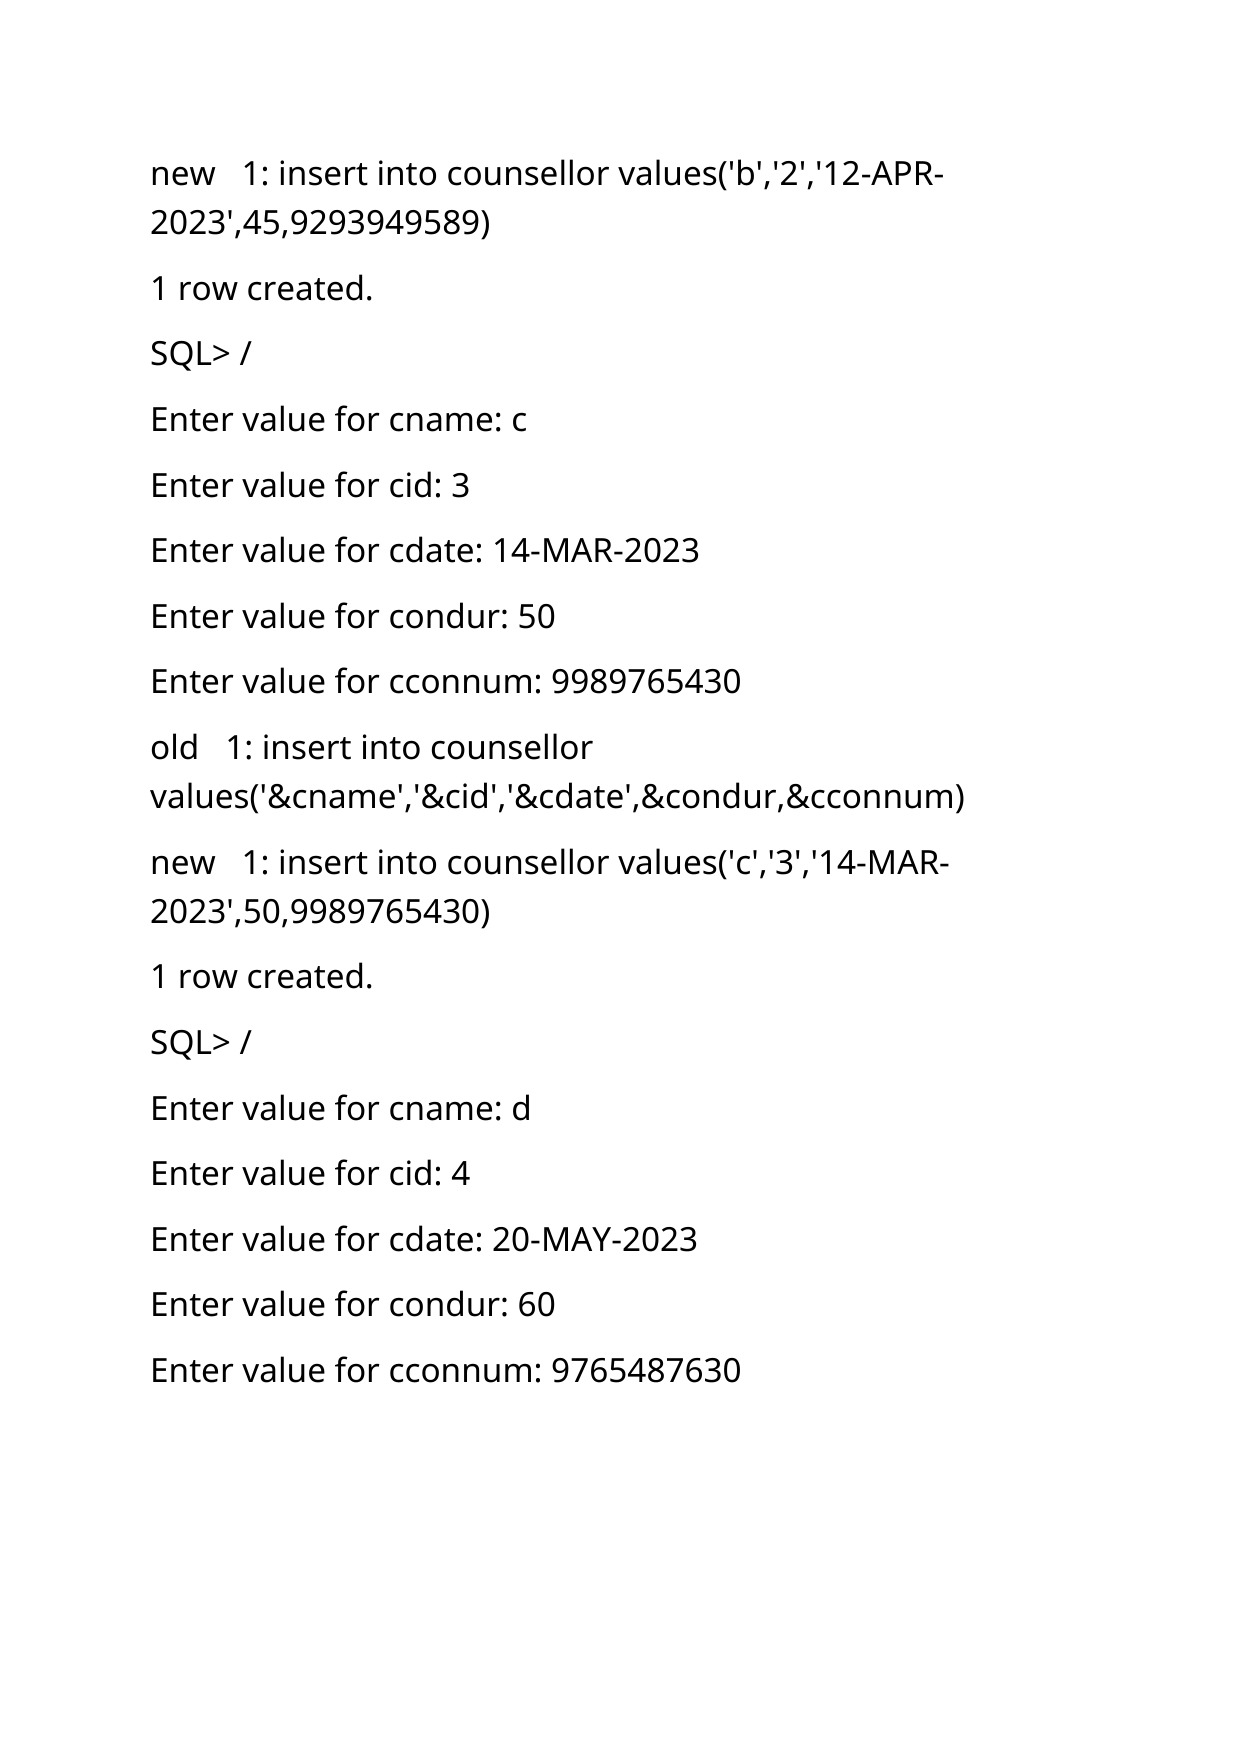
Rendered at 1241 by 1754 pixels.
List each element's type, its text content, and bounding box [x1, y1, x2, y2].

text Enter value for cname: c [150, 396, 1090, 441]
text new 1: insert into counsellor values('b','2','12-APR-2023',45,9293949589) [150, 150, 1090, 244]
text Enter value for cconnum: 9989765430 [150, 658, 1090, 704]
text SQL> / [150, 1019, 1090, 1064]
text Enter value for cconnum: 9765487630 [150, 1347, 1090, 1392]
text Enter value for cdate: 14-MAR-2023 [150, 527, 1090, 572]
text new 1: insert into counsellor values('c','3','14-MAR-2023',50,9989765430) [150, 838, 1090, 933]
text Enter value for cname: d [150, 1084, 1090, 1130]
text 1 row created. [150, 264, 1090, 310]
text Enter value for condur: 60 [150, 1281, 1090, 1327]
text Enter value for cid: 4 [150, 1150, 1090, 1195]
text SQL> / [150, 330, 1090, 376]
text Enter value for condur: 50 [150, 593, 1090, 638]
text Enter value for cdate: 20-MAY-2023 [150, 1216, 1090, 1261]
text 1 row created. [150, 953, 1090, 998]
text old 1: insert into counsellor values('&cname','&cid','&cdate',&condur,&cconnum) [150, 724, 1090, 818]
text Enter value for cid: 3 [150, 461, 1090, 507]
